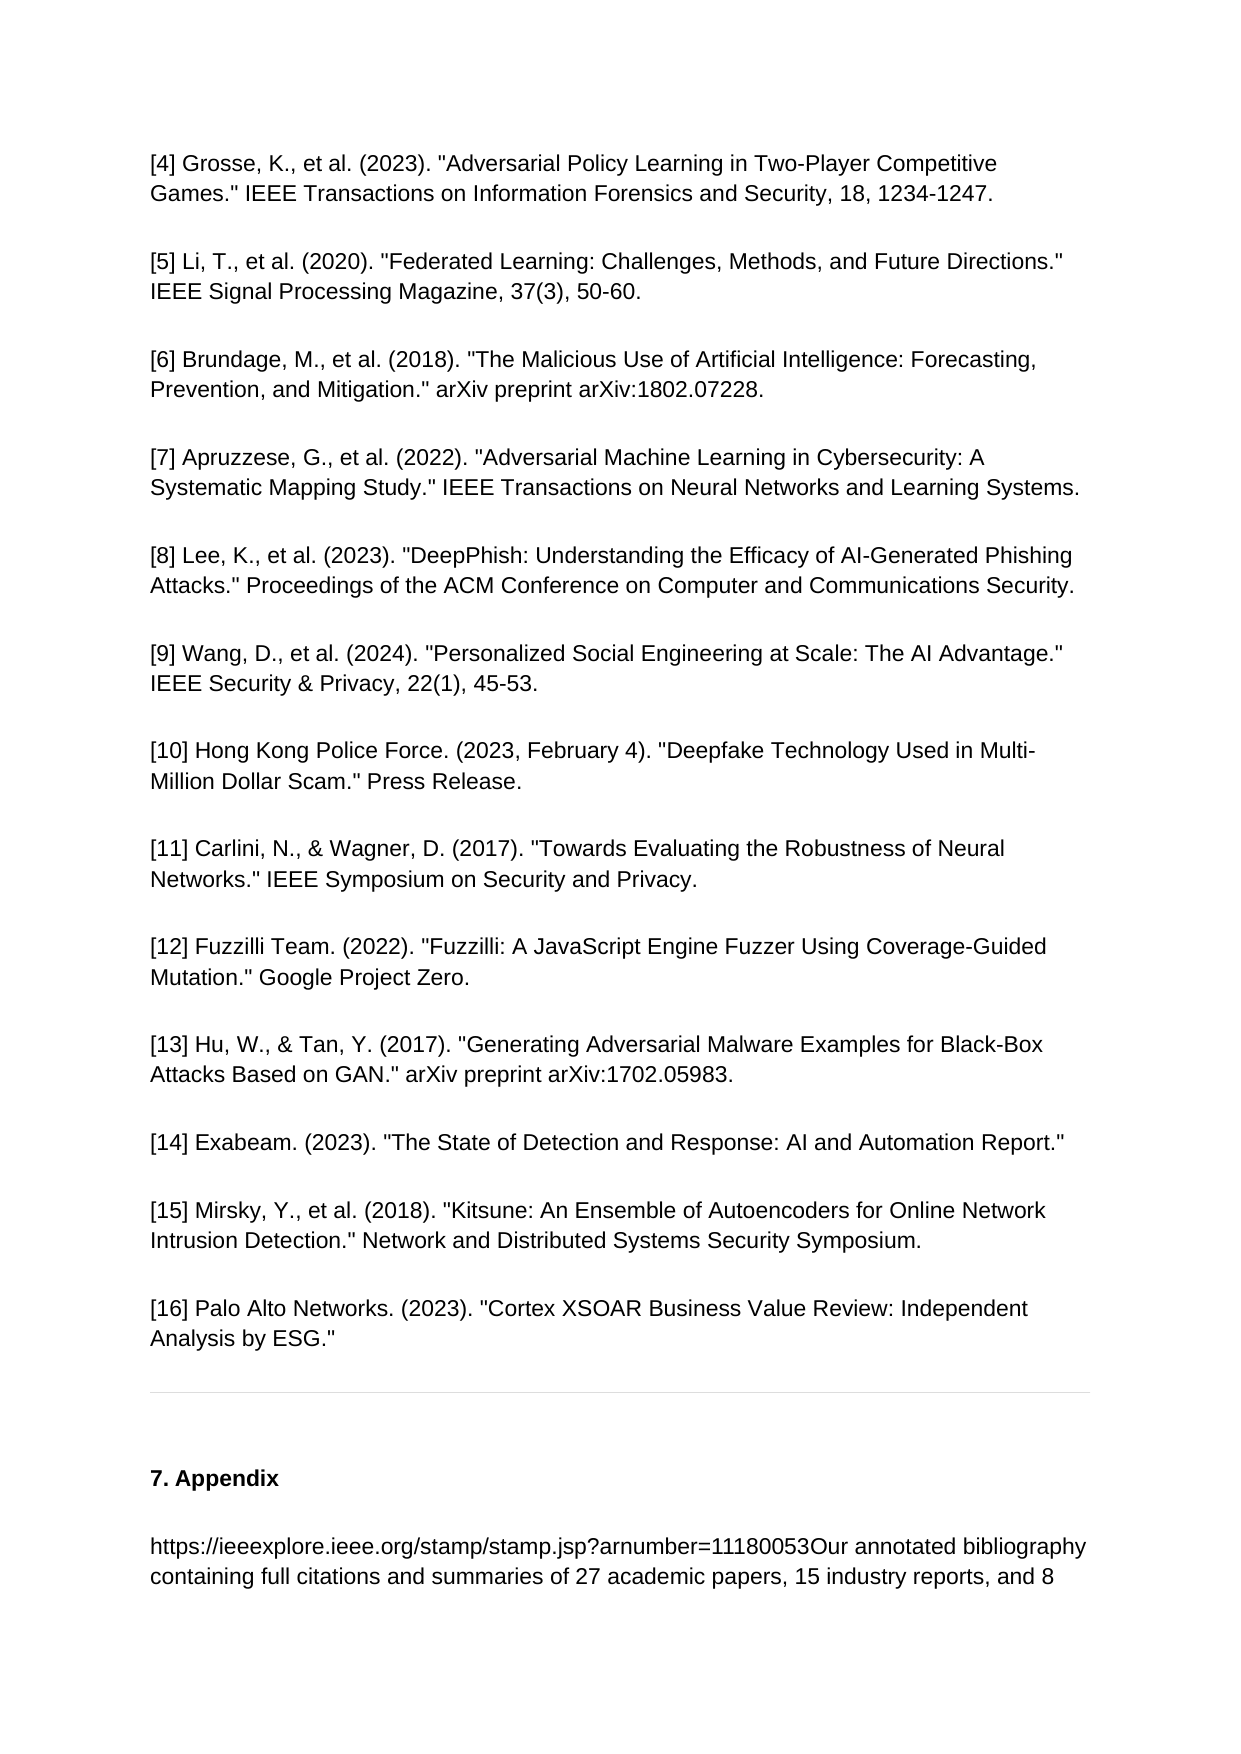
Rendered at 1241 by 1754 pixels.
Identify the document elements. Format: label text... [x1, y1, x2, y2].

text [16] Palo Alto Networks. (2023). "Cortex XSOAR Business Value Review: Independent Analysis by ESG." [150, 1295, 1090, 1351]
text [9] Wang, D., et al. (2024). "Personalized Social Engineering at Scale: The AI Advantage." IEEE Security & Privacy, 22(1), 45-53. [150, 639, 1090, 696]
text [5] Li, T., et al. (2020). "Federated Learning: Challenges, Methods, and Future Directions." IEEE Signal Processing Magazine, 37(3), 50-60. [150, 248, 1090, 304]
text [7] Apruzzese, G., et al. (2022). "Adversarial Machine Learning in Cybersecurity: A Systematic Mapping Study." IEEE Transactions on Neural Networks and Learning Systems. [150, 444, 1090, 500]
subtitle 7. Appendix [150, 1465, 1090, 1492]
text [15] Mirsky, Y., et al. (2018). "Kitsune: An Ensemble of Autoencoders for Online Network Intrusion Detection." Network and Distributed Systems Security Symposium. [150, 1197, 1090, 1253]
text [11] Carlini, N., & Wagner, D. (2017). "Towards Evaluating the Robustness of Neural Networks." IEEE Symposium on Security and Privacy. [150, 835, 1090, 892]
text [10] Hong Kong Police Force. (2023, February 4). "Deepfake Technology Used in Multi-Million Dollar Scam." Press Release. [150, 737, 1090, 794]
text [13] Hu, W., & Tan, Y. (2017). "Generating Adversarial Malware Examples for Black-Box Attacks Based on GAN." arXiv preprint arXiv:1702.05983. [150, 1031, 1090, 1088]
text [12] Fuzzilli Team. (2022). "Fuzzilli: A JavaScript Engine Fuzzer Using Coverage-Guided Mutation." Google Project Zero. [150, 933, 1090, 990]
text [8] Lee, K., et al. (2023). "DeepPhish: Understanding the Efficacy of AI-Generated Phishing Attacks." Proceedings of the ACM Conference on Computer and Communications Security. [150, 542, 1090, 598]
text [14] Exabeam. (2023). "The State of Detection and Response: AI and Automation Report." [150, 1129, 1090, 1156]
text [4] Grosse, K., et al. (2023). "Adversarial Policy Learning in Two-Player Competitive Games." IEEE Transactions on Information Forensics and Security, 18, 1234-1247. [150, 150, 1090, 207]
text [6] Brundage, M., et al. (2018). "The Malicious Use of Artificial Intelligence: Forecasting, Prevention, and Mitigation." arXiv preprint arXiv:1802.07228. [150, 346, 1090, 402]
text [150, 1533, 1090, 1589]
